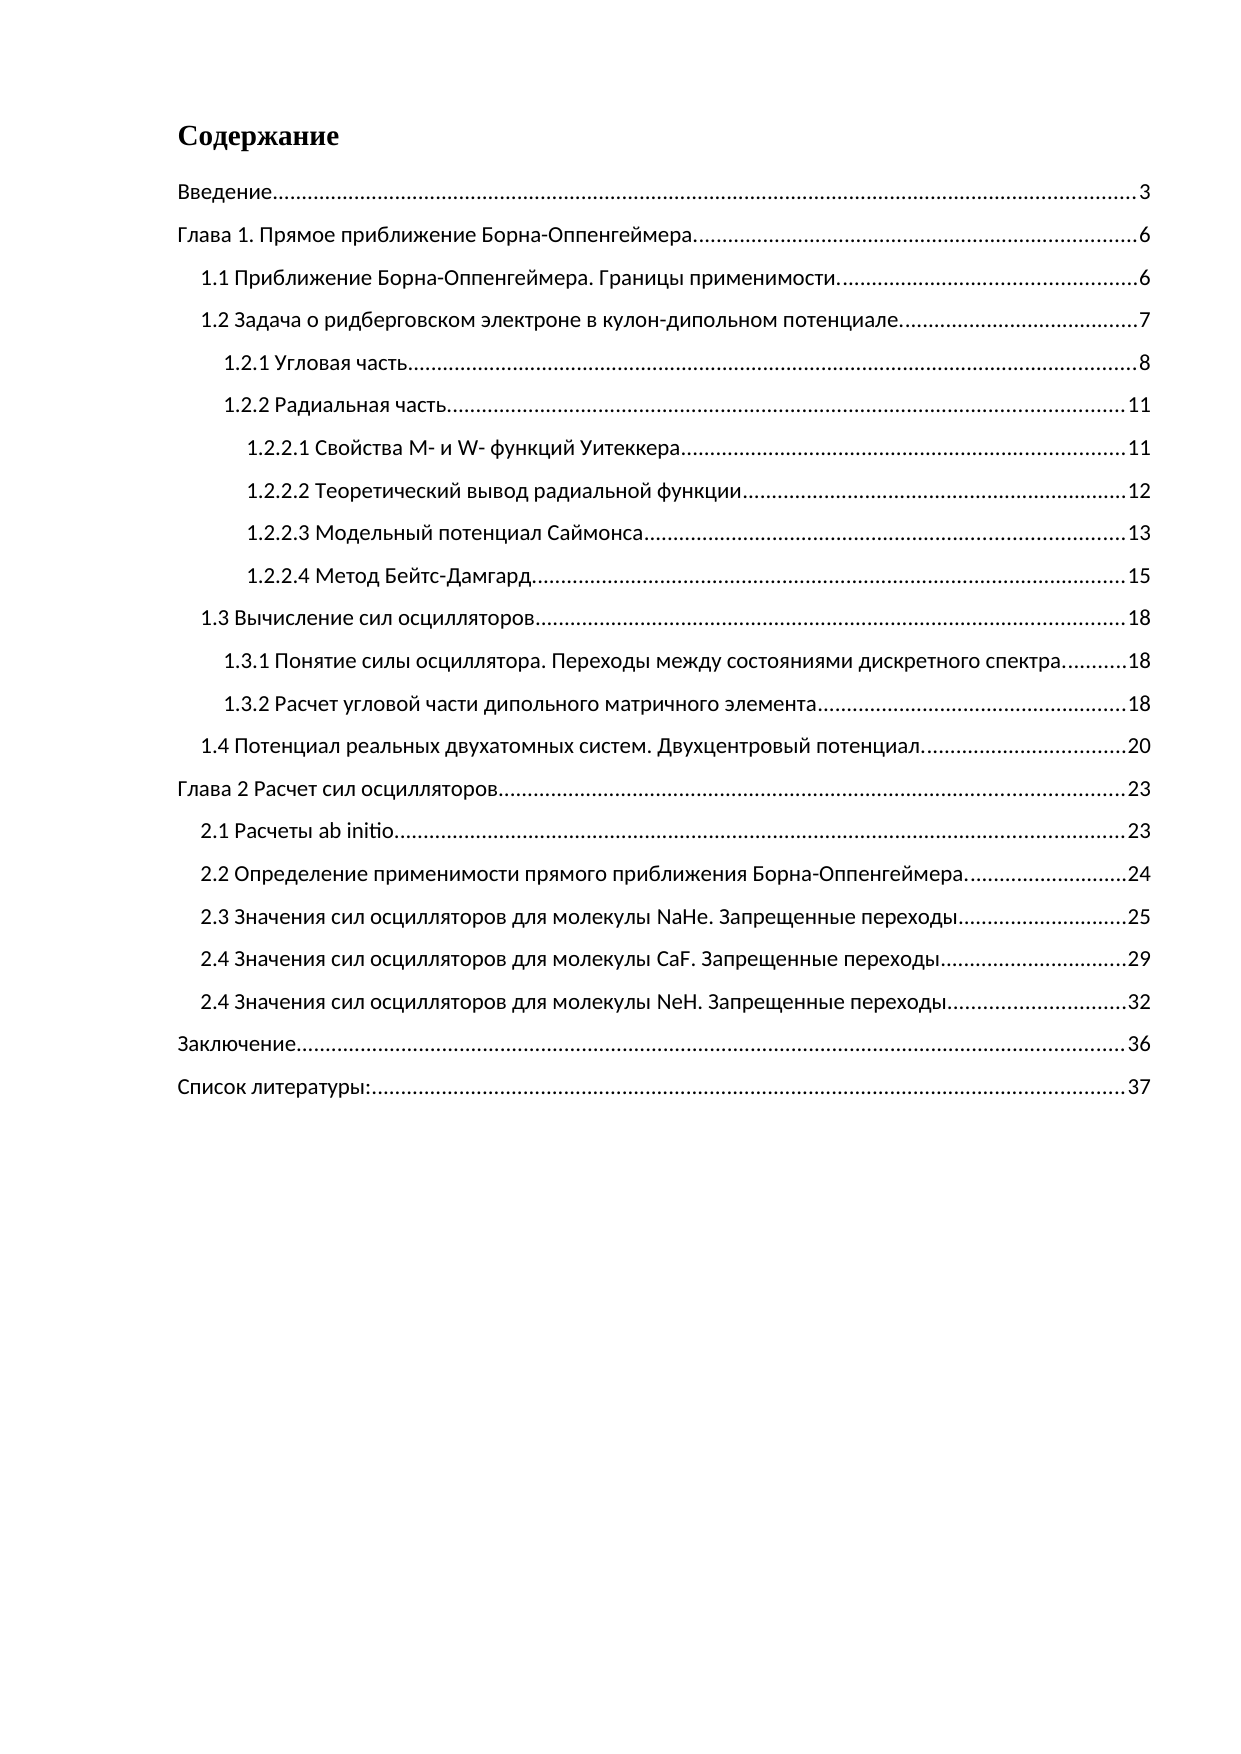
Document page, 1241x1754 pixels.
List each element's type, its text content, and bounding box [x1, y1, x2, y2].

text Список литературы: 37 [177, 1072, 1152, 1100]
text Введение 3 [177, 177, 1152, 206]
text 2.4 Значения сил осцилляторов для молекулы CaF. Запрещенные переходы. 29 [200, 944, 1152, 972]
text 1.2.2.4 Метод Бейтс-Дамгард 15 [246, 561, 1152, 589]
text 1.2 Задача о ридберговском электроне в кулон-дипольном потенциале. 7 [200, 305, 1152, 333]
text 1.2.1 Угловая часть 8 [223, 348, 1152, 376]
text 1.2.2.1 Свойства M- и W- функций Уитеккера 11 [246, 433, 1152, 461]
text 2.3 Значения сил осцилляторов для молекулы NaHe. Запрещенные переходы. 25 [200, 902, 1152, 930]
text 1.3.1 Понятие силы осциллятора. Переходы между состояниями дискретного спектра. 18 [223, 646, 1152, 674]
text 1.1 Приближение Борна-Оппенгеймера. Границы применимости. 6 [200, 263, 1152, 291]
text Заключение 36 [177, 1029, 1152, 1058]
text 1.3 Вычисление сил осцилляторов 18 [200, 603, 1152, 632]
text 1.4 Потенциал реальных двухатомных систем. Двухцентровый потенциал. 20 [200, 731, 1152, 759]
text Содержание [177, 118, 1152, 152]
text 1.2.2.2 Теоретический вывод радиальной функции 12 [246, 476, 1152, 504]
text 2.4 Значения сил осцилляторов для молекулы NeH. Запрещенные переходы. 32 [200, 987, 1152, 1015]
text Глава 2 Расчет сил осцилляторов 23 [177, 774, 1152, 802]
text 1.3.2 Расчет угловой части дипольного матричного элемента 18 [223, 689, 1152, 717]
text 2.2 Определение применимости прямого приближения Борна-Оппенгеймера. 24 [200, 859, 1152, 887]
text Глава 1. Прямое приближение Борна-Оппенгеймера. 6 [177, 220, 1152, 248]
text 1.2.2 Радиальная часть 11 [223, 391, 1152, 418]
text 1.2.2.3 Модельный потенциал Саймонса 13 [246, 518, 1152, 546]
text 2.1 Расчеты ab initio 23 [200, 817, 1152, 844]
